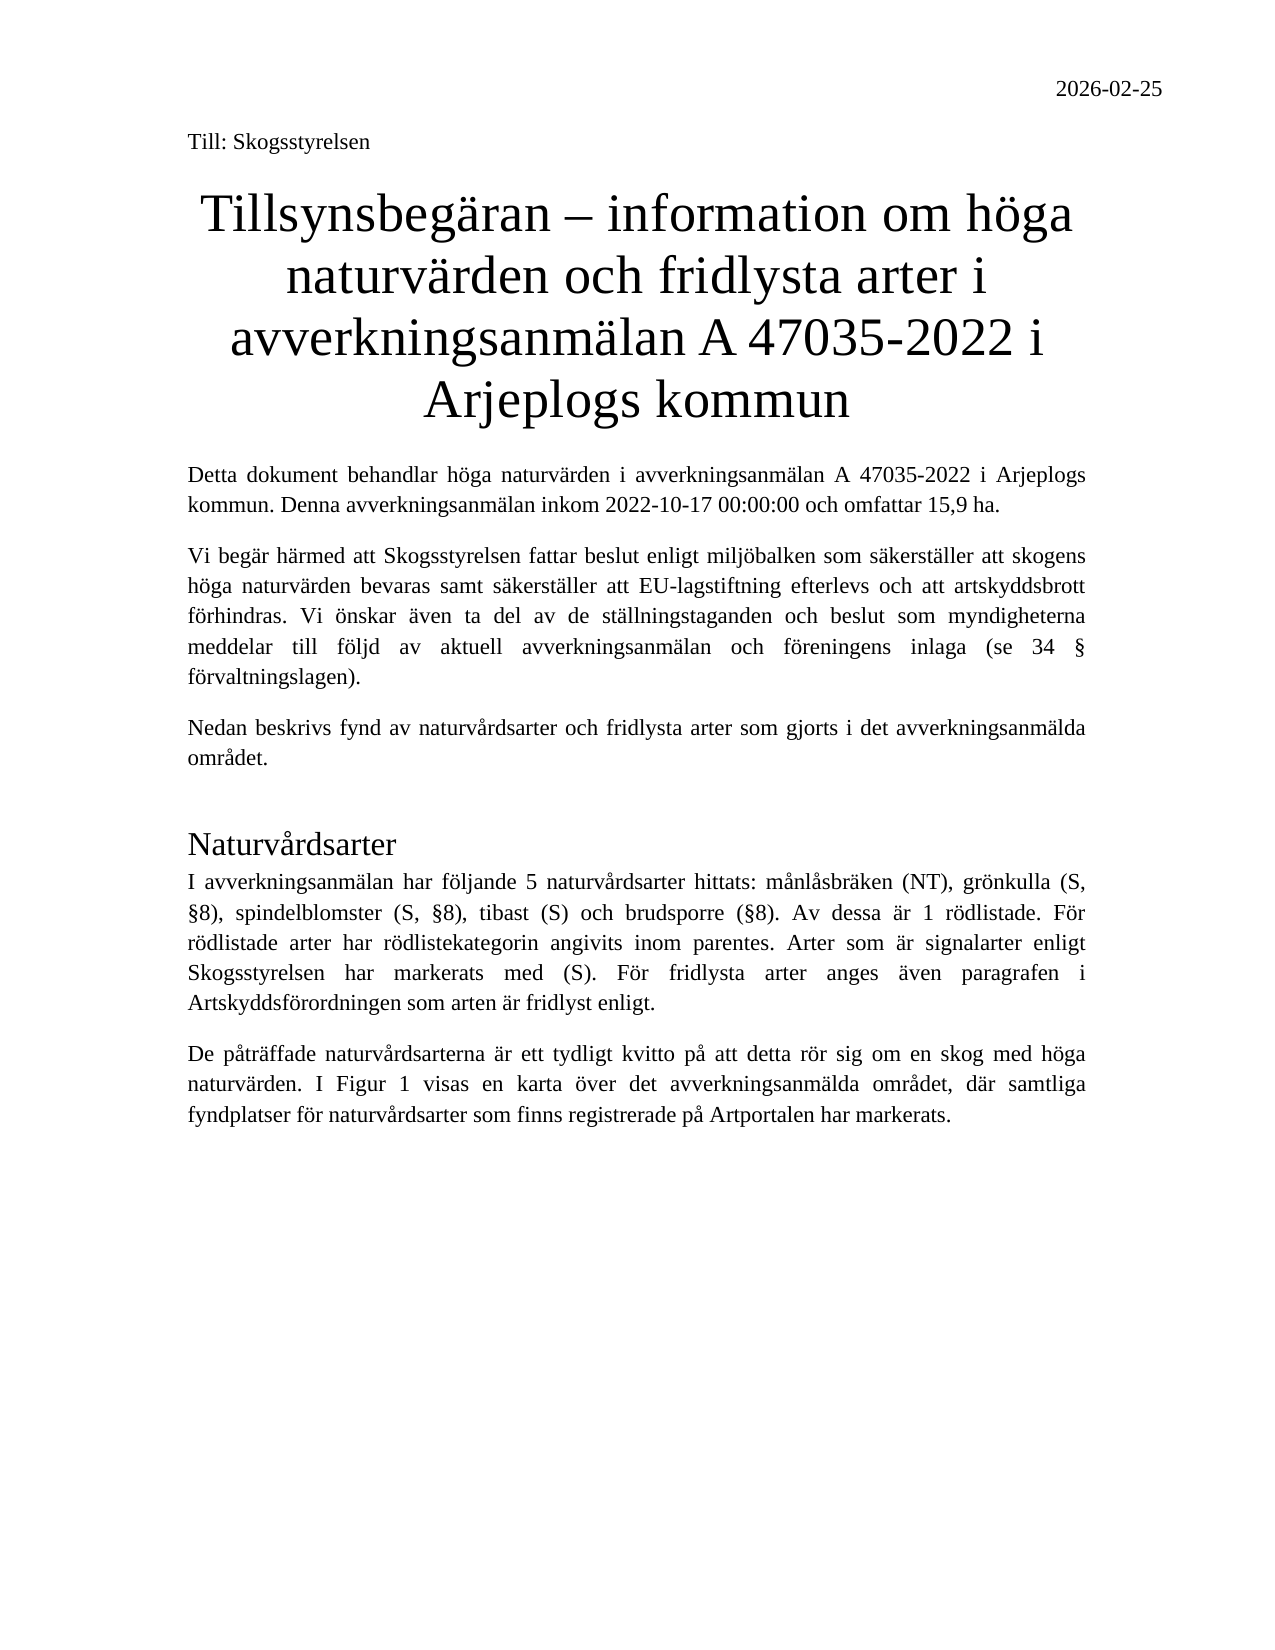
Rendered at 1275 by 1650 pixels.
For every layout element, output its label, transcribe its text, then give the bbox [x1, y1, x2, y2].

text I avverkningsanmälan har följande 5 naturvårdsarter hittats: månlåsbräken (NT), grönkulla (S, §8), spindelblomster (S, §8), tibast (S) och brudsporre (§8). Av dessa är 1 rödlistade. För rödlistade arter har rödlistekategorin angivits inom parentes. Arter som är signalarter enligt Skogsstyrelsen har markerats med (S). För fridlysta arter anges även paragrafen i Artskyddsförordningen som arten är fridlyst enligt. [187, 868, 1087, 1016]
text Vi begär härmed att Skogsstyrelsen fattar beslut enligt miljöbalken som säkerställer att skogens höga naturvärden bevaras samt säkerställer att EU-lagstiftning efterlevs och att artskyddsbrott förhindras. Vi önskar även ta del av de ställningstaganden och beslut som myndigheterna meddelar till följd av aktuell avverkningsanmälan och föreningens inlaga (se 34 § förvaltningslagen). [187, 542, 1087, 689]
text Nedan beskrivs fynd av naturvårdsarter och fridlysta arter som gjorts i det avverkningsanmälda området. [187, 714, 1087, 771]
subtitle Naturvårdsarter [187, 824, 1087, 863]
text De påträffade naturvårdsarterna är ett tydligt kvitto på att detta rör sig om en skog med höga naturvärden. I Figur 1 visas en karta över det avverkningsanmälda området, där samtliga fyndplatser för naturvårdsarter som finns registrerade på Artportalen har markerats. [187, 1040, 1087, 1127]
text Detta dokument behandlar höga naturvärden i avverkningsanmälan A 47035-2022 i Arjeplogs kommun. Denna avverkningsanmälan inkom 2022-10-17 00:00:00 och omfattar 15,9 ha. [187, 461, 1087, 517]
title Tillsynsbegäran – information om höga naturvärden och fridlysta arter i avverkningsanmälan A 47035-2022 i Arjeplogs kommun [187, 180, 1087, 429]
